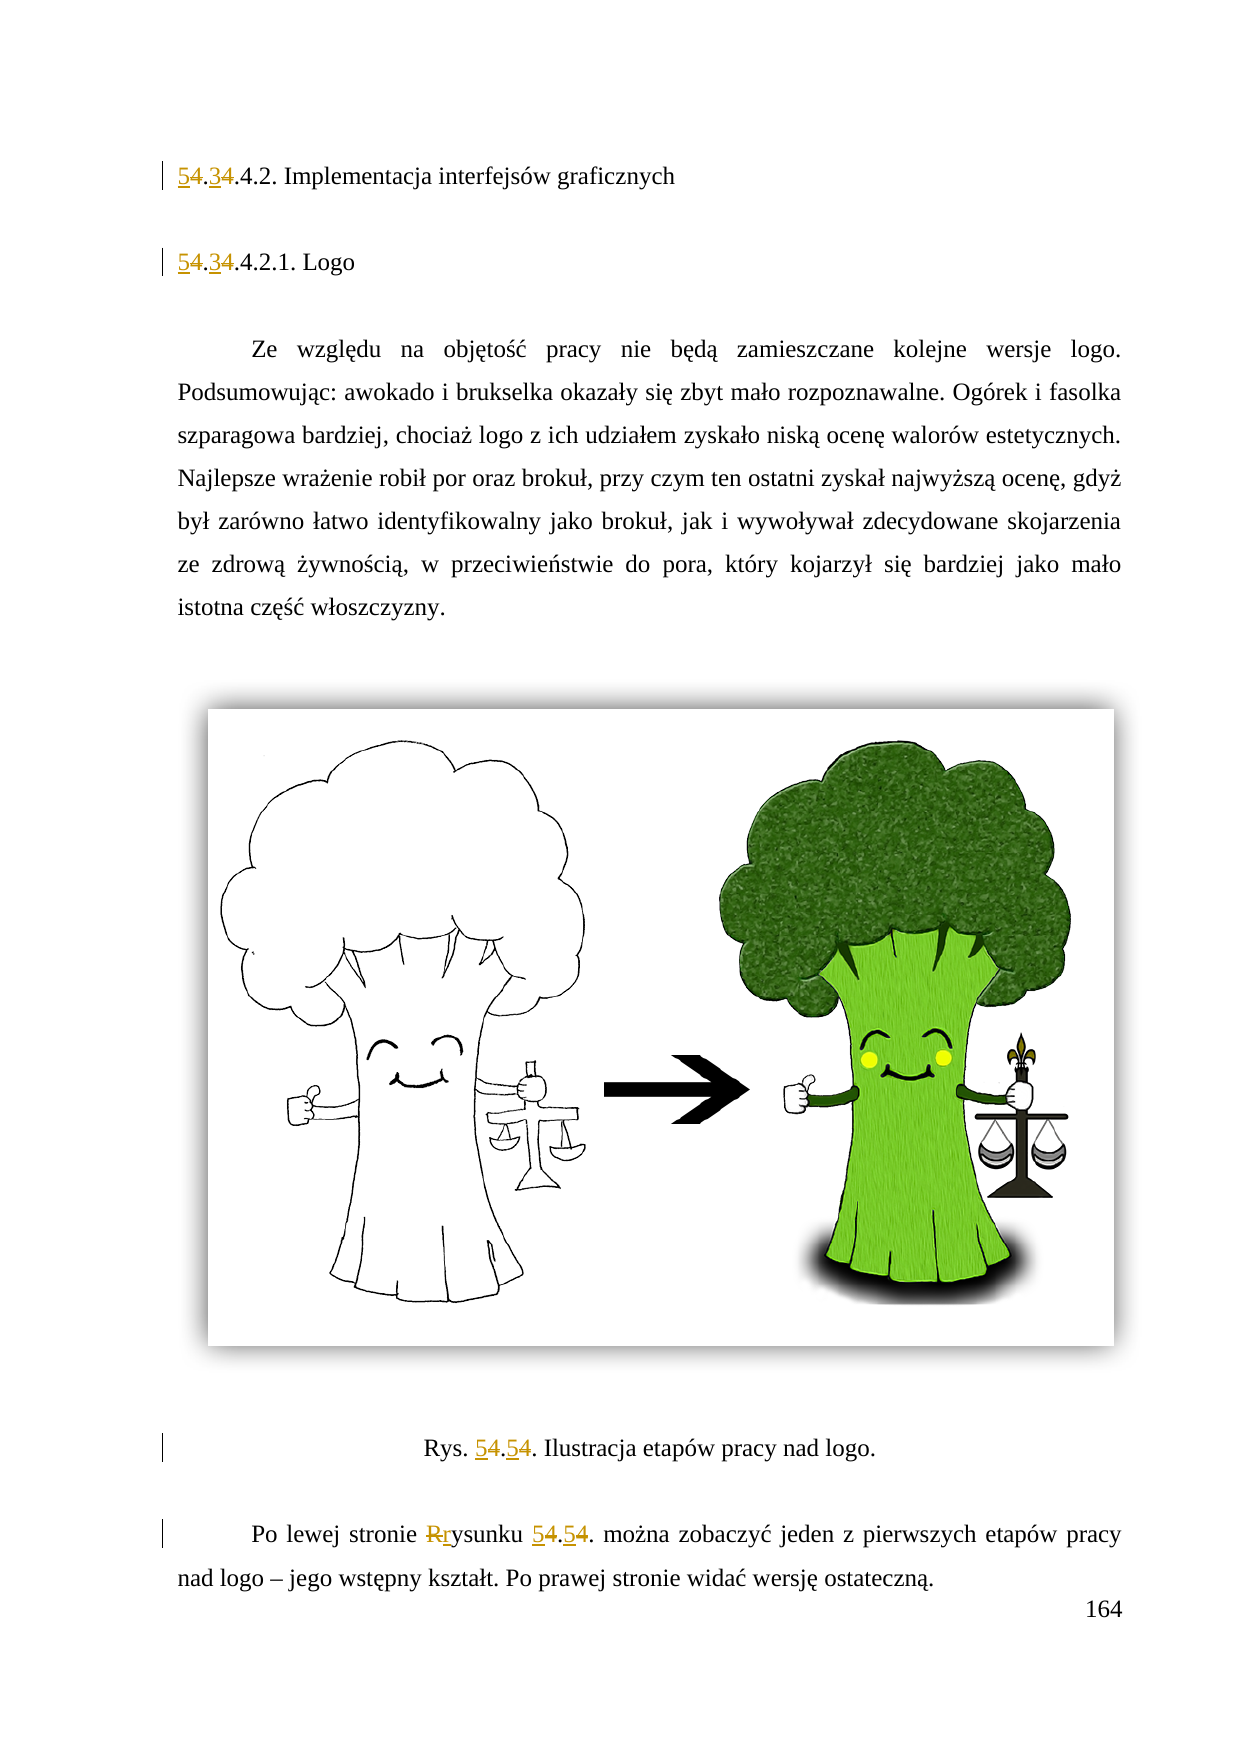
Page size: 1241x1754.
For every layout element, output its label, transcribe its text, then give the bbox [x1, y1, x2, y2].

text Po lewej stronie ysunku .. można zobaczyć jeden z pierwszych etapów pracy nad logo – jego wstępny kształt. Po prawej stronie widać wersję ostateczną. [177, 1519, 1122, 1591]
text Rys. .. Ilustracja etapów pracy nad logo. [177, 1433, 1122, 1462]
picture [208, 709, 1114, 1346]
text ..4.2.1. Logo [177, 247, 1122, 276]
text Ze względu na objętość pracy nie będą zamieszczane kolejne wersje logo. Podsumowując: awokado i brukselka okazały się zbyt mało rozpoznawalne. Ogórek i fasolka szparagowa bardziej, chociaż logo z ich udziałem zyskało niską ocenę walorów estetycznych. Najlepsze wrażenie robił por oraz brokuł, przy czym ten ostatni zyskał najwyższą ocenę, gdyż był zarówno łatwo identyfikowalny jako brokuł, jak i wywoływał zdecydowane skojarzenia ze zdrową żywnością, w przeciwieństwie do pora, który kojarzył się bardziej jako mało istotna część włoszczyzny. [177, 334, 1122, 621]
text ..4.2. Implementacja interfejsów graficznych [177, 161, 1122, 190]
